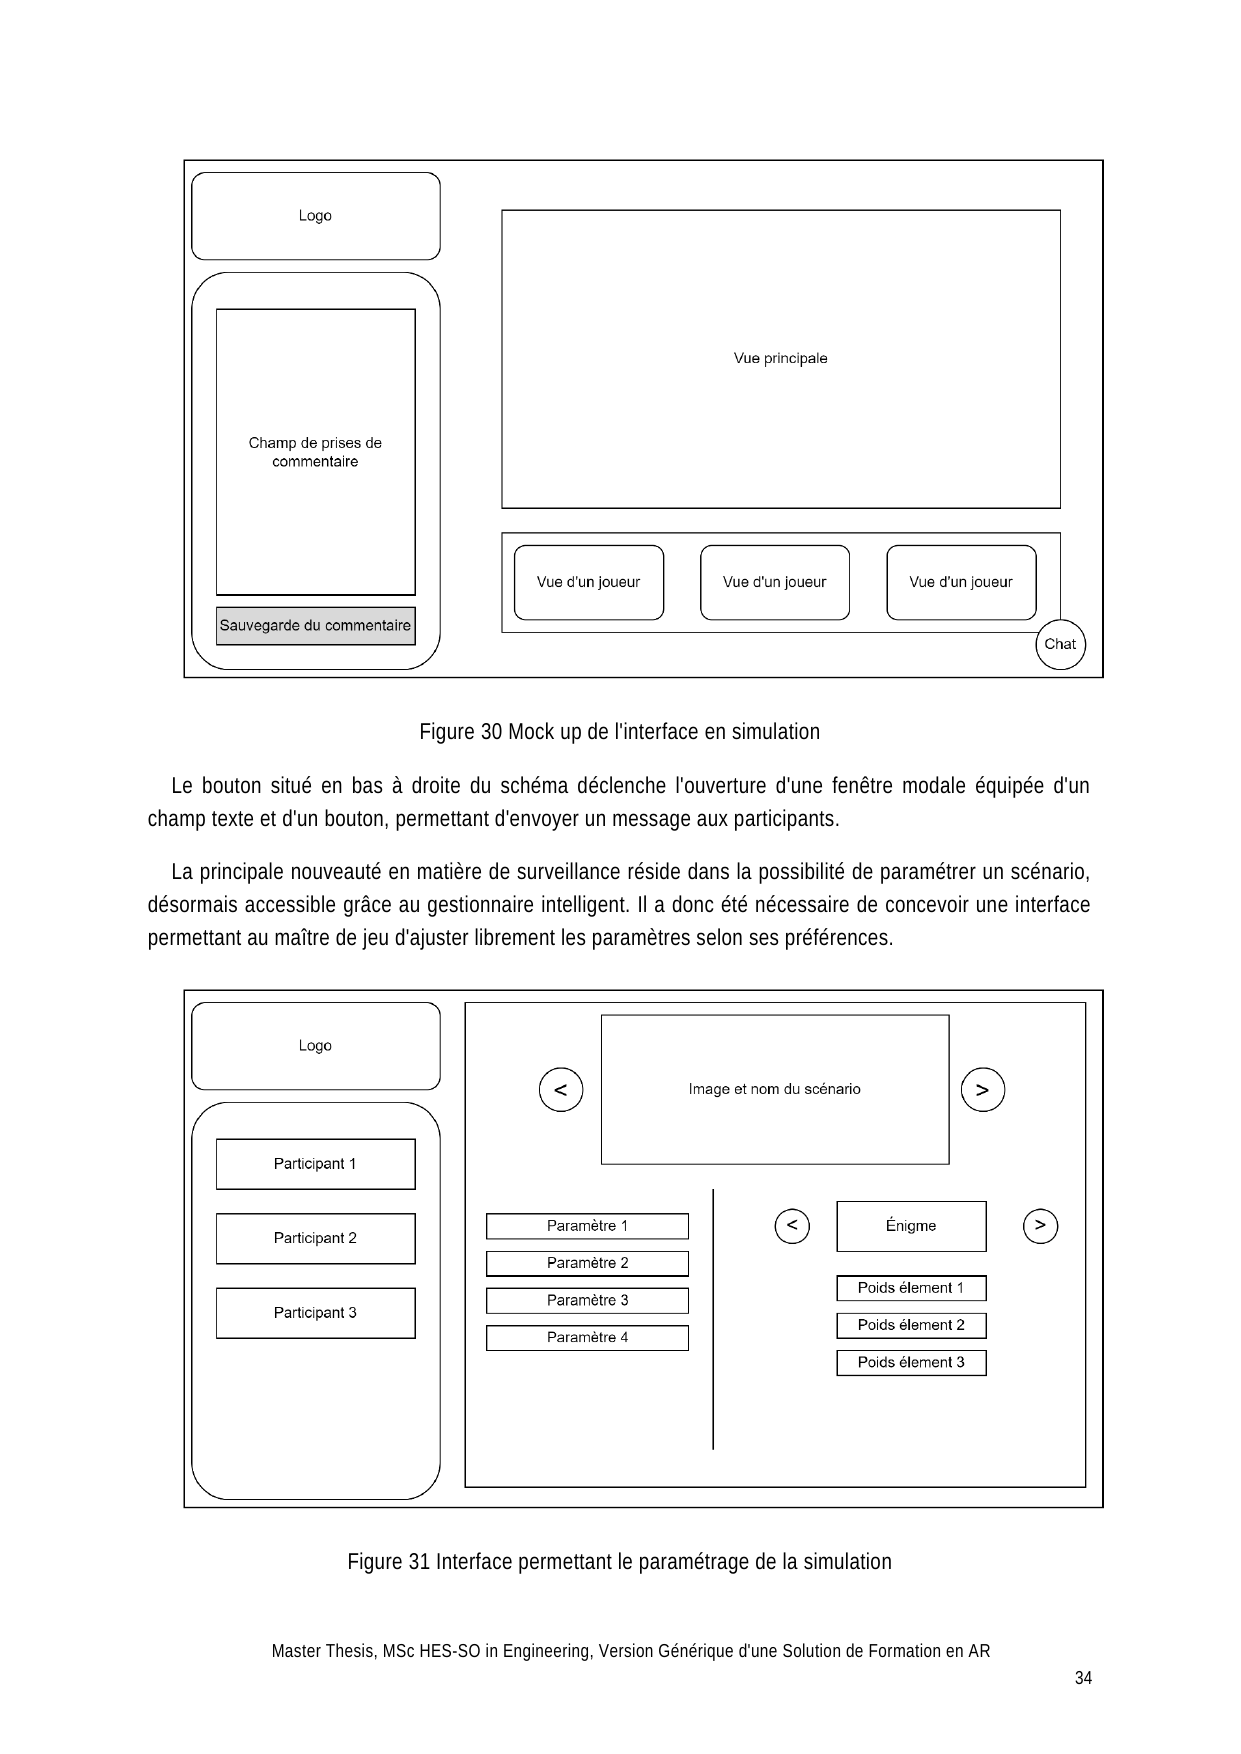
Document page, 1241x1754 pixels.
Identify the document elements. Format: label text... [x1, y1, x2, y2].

picture [171, 147, 1117, 691]
text Figure 31 Interface permettant le paramétrage de la simulation [148, 1548, 1092, 1574]
picture [171, 977, 1117, 1521]
text Le bouton situé en bas à droite du schéma déclenche l'ouverture d'une fenêtre modale équipée d'un champ texte et d'un bouton, permettant d'envoyer un message aux participants. [148, 772, 1092, 831]
text Figure 30 Mock up de l'interface en simulation [148, 718, 1092, 744]
text La principale nouveauté en matière de surveillance réside dans la possibilité de paramétrer un scénario, désormais accessible grâce au gestionnaire intelligent. Il a donc été nécessaire de concevoir une interface permettant au maître de jeu d'ajuster librement les paramètres selon ses préférences. [148, 858, 1092, 950]
